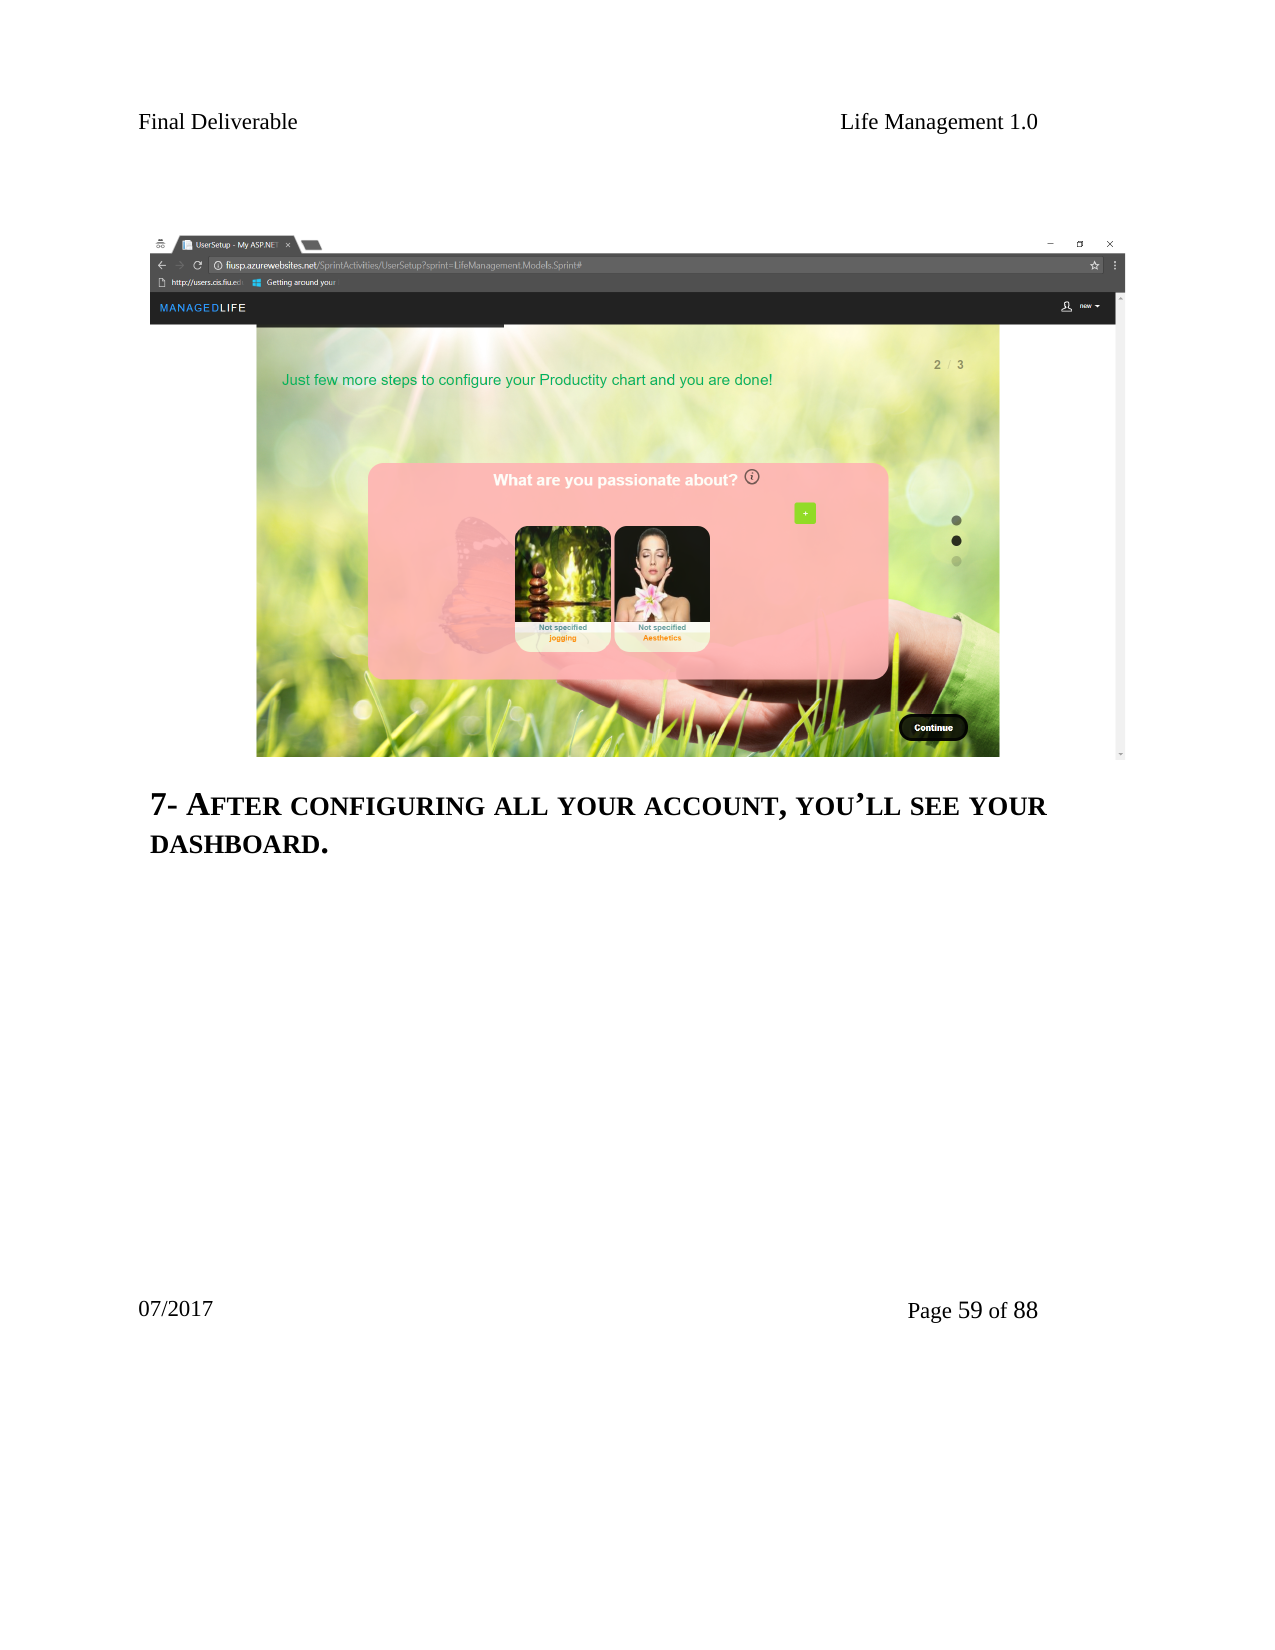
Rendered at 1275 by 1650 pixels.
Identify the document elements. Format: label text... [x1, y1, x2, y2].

picture [150, 235, 1125, 760]
text 7- After configuring all your account, you’ll see your dashboard. [150, 784, 1125, 861]
